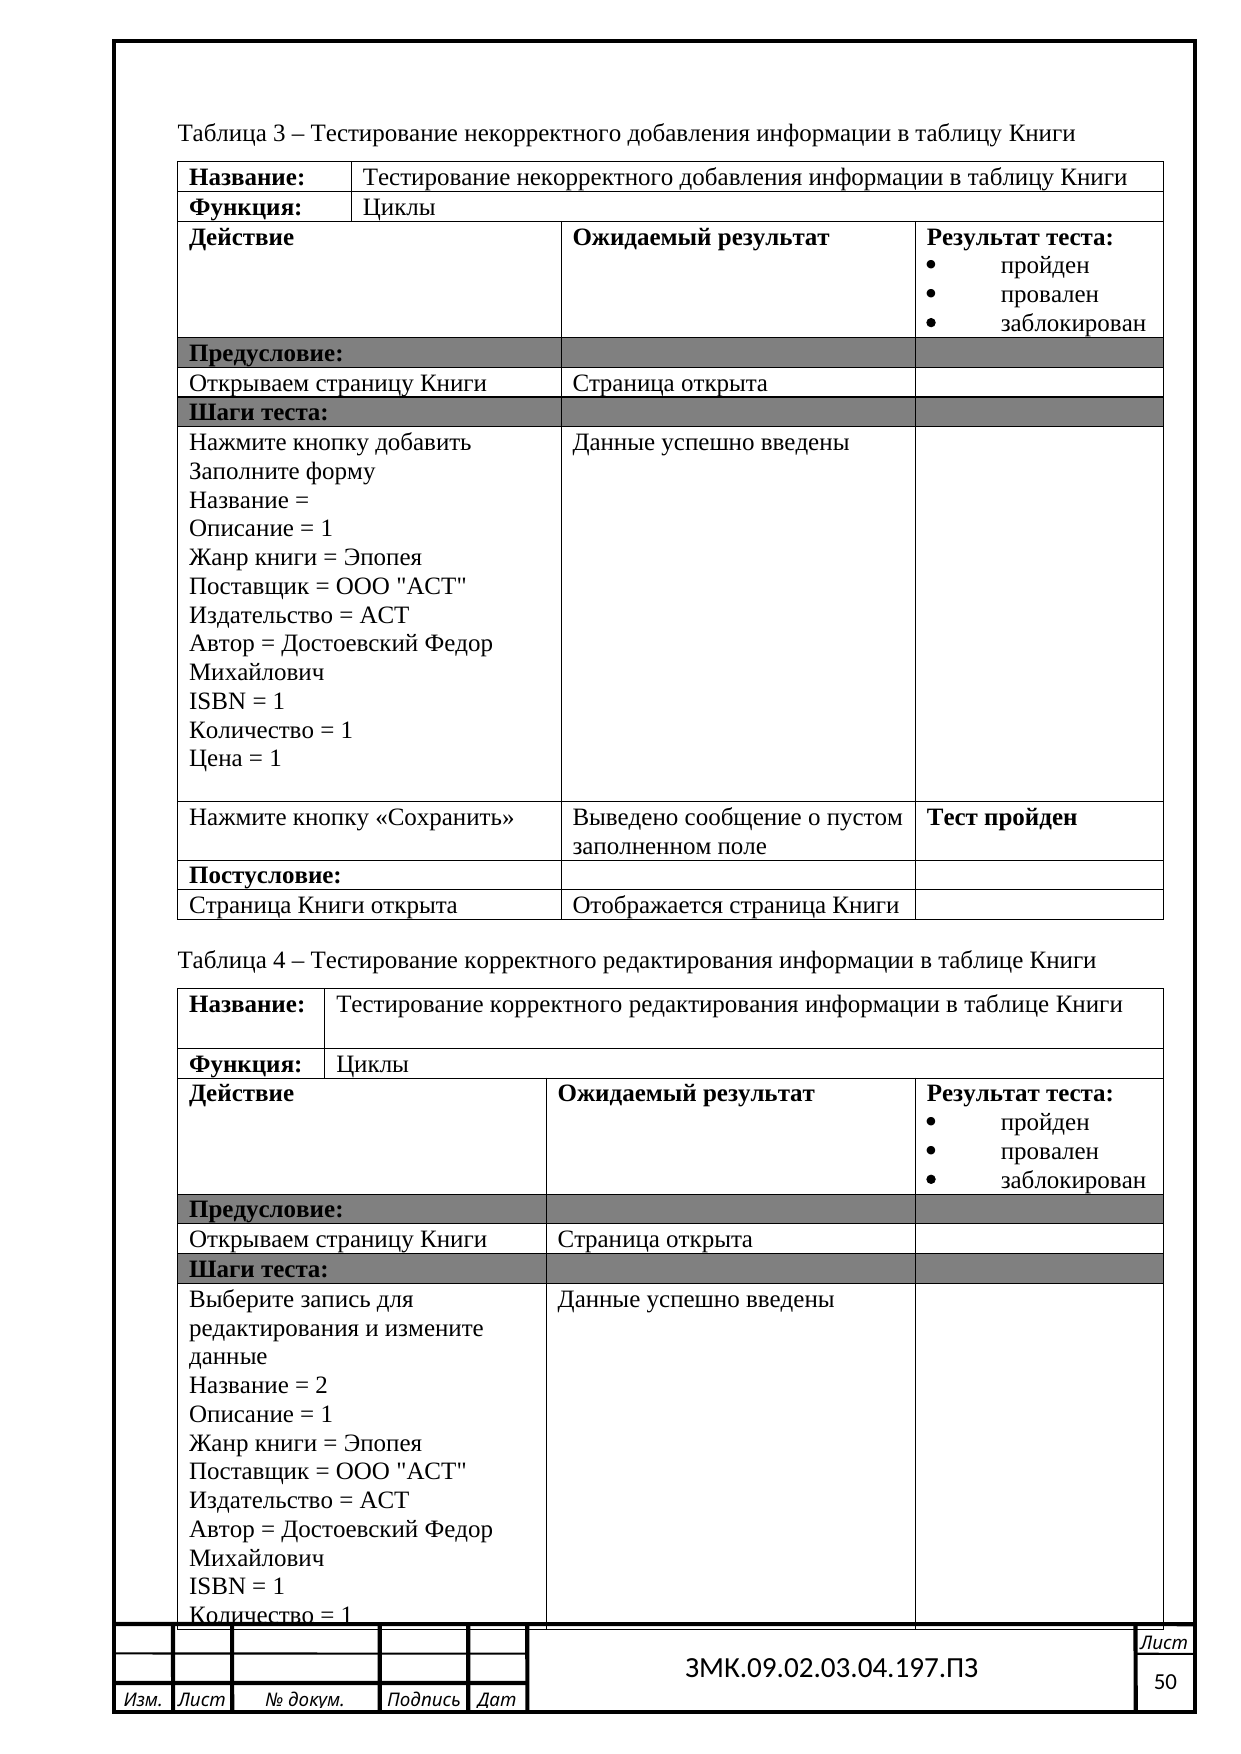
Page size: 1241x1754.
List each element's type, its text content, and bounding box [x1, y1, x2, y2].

table_cell Данные успешно введены [562, 427, 915, 801]
table_cell Действие [178, 1079, 546, 1193]
table_cell [547, 1195, 915, 1223]
table_cell Функция: [178, 1049, 324, 1077]
table_cell [916, 368, 1163, 396]
table_cell Нажмите кнопку добавить Заполните форму Название = Описание = 1 Жанр книги = Эпопея Поставщик = ООО "АСТ" Издательство = АСТ Автор = Достоевский Федор Михайлович ISBN = 1 Количество = 1 Цена = 1 [178, 427, 561, 801]
table_cell [916, 890, 1163, 919]
table_cell [916, 338, 1163, 367]
table_cell [562, 338, 915, 367]
table_cell Результат теста: пройден провален заблокирован [916, 1079, 1163, 1193]
table_cell Результат теста: пройден провален заблокирован [916, 222, 1163, 337]
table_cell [178, 1284, 546, 1629]
table_cell Циклы [352, 192, 1163, 221]
table_cell Постусловие: [178, 861, 561, 889]
table_cell Циклы [325, 1049, 1163, 1077]
table_cell Страница Книги открыта [178, 890, 561, 919]
table_header Название: [178, 989, 324, 1048]
table_cell Функция: [178, 192, 351, 221]
table_cell Открываем страницу Книги [178, 1224, 546, 1253]
table_cell [916, 398, 1163, 426]
table_cell [916, 1284, 1163, 1629]
table_cell [562, 398, 915, 426]
text Таблица 3 – Тестирование некорректного добавления информации в таблицу Книги [177, 118, 1152, 147]
table_cell Предусловие: [178, 338, 561, 367]
table_cell [916, 1254, 1163, 1283]
table_cell [547, 1254, 915, 1283]
table_cell Шаги теста: [178, 398, 561, 426]
table_cell Открываем страницу Книги [178, 368, 561, 396]
table_cell Действие [178, 222, 561, 337]
table_cell Нажмите кнопку «Сохранить» [178, 802, 561, 859]
table_cell [916, 1195, 1163, 1223]
table_cell [916, 861, 1163, 889]
table_cell Страница открыта [547, 1224, 915, 1253]
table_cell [547, 1284, 915, 1629]
table_header Тестирование некорректного добавления информации в таблицу Книги [352, 162, 1163, 191]
table_cell Ожидаемый результат [547, 1079, 915, 1193]
table_cell Страница открыта [562, 368, 915, 396]
table_cell [916, 427, 1163, 801]
table_cell Шаги теста: [178, 1254, 546, 1283]
table_cell Отображается страница Книги [562, 890, 915, 919]
table_cell Предусловие: [178, 1195, 546, 1223]
table_cell [916, 1224, 1163, 1253]
table_cell Ожидаемый результат [562, 222, 915, 337]
table_cell [562, 861, 915, 889]
table_cell Выведено сообщение о пустом заполненном поле [562, 802, 915, 859]
table_cell Тест пройден [916, 802, 1163, 859]
text Таблица 4 – Тестирование корректного редактирования информации в таблице Книги [177, 945, 1152, 974]
table_header Тестирование корректного редактирования информации в таблице Книги [325, 989, 1163, 1048]
table_header Название: [178, 162, 351, 191]
